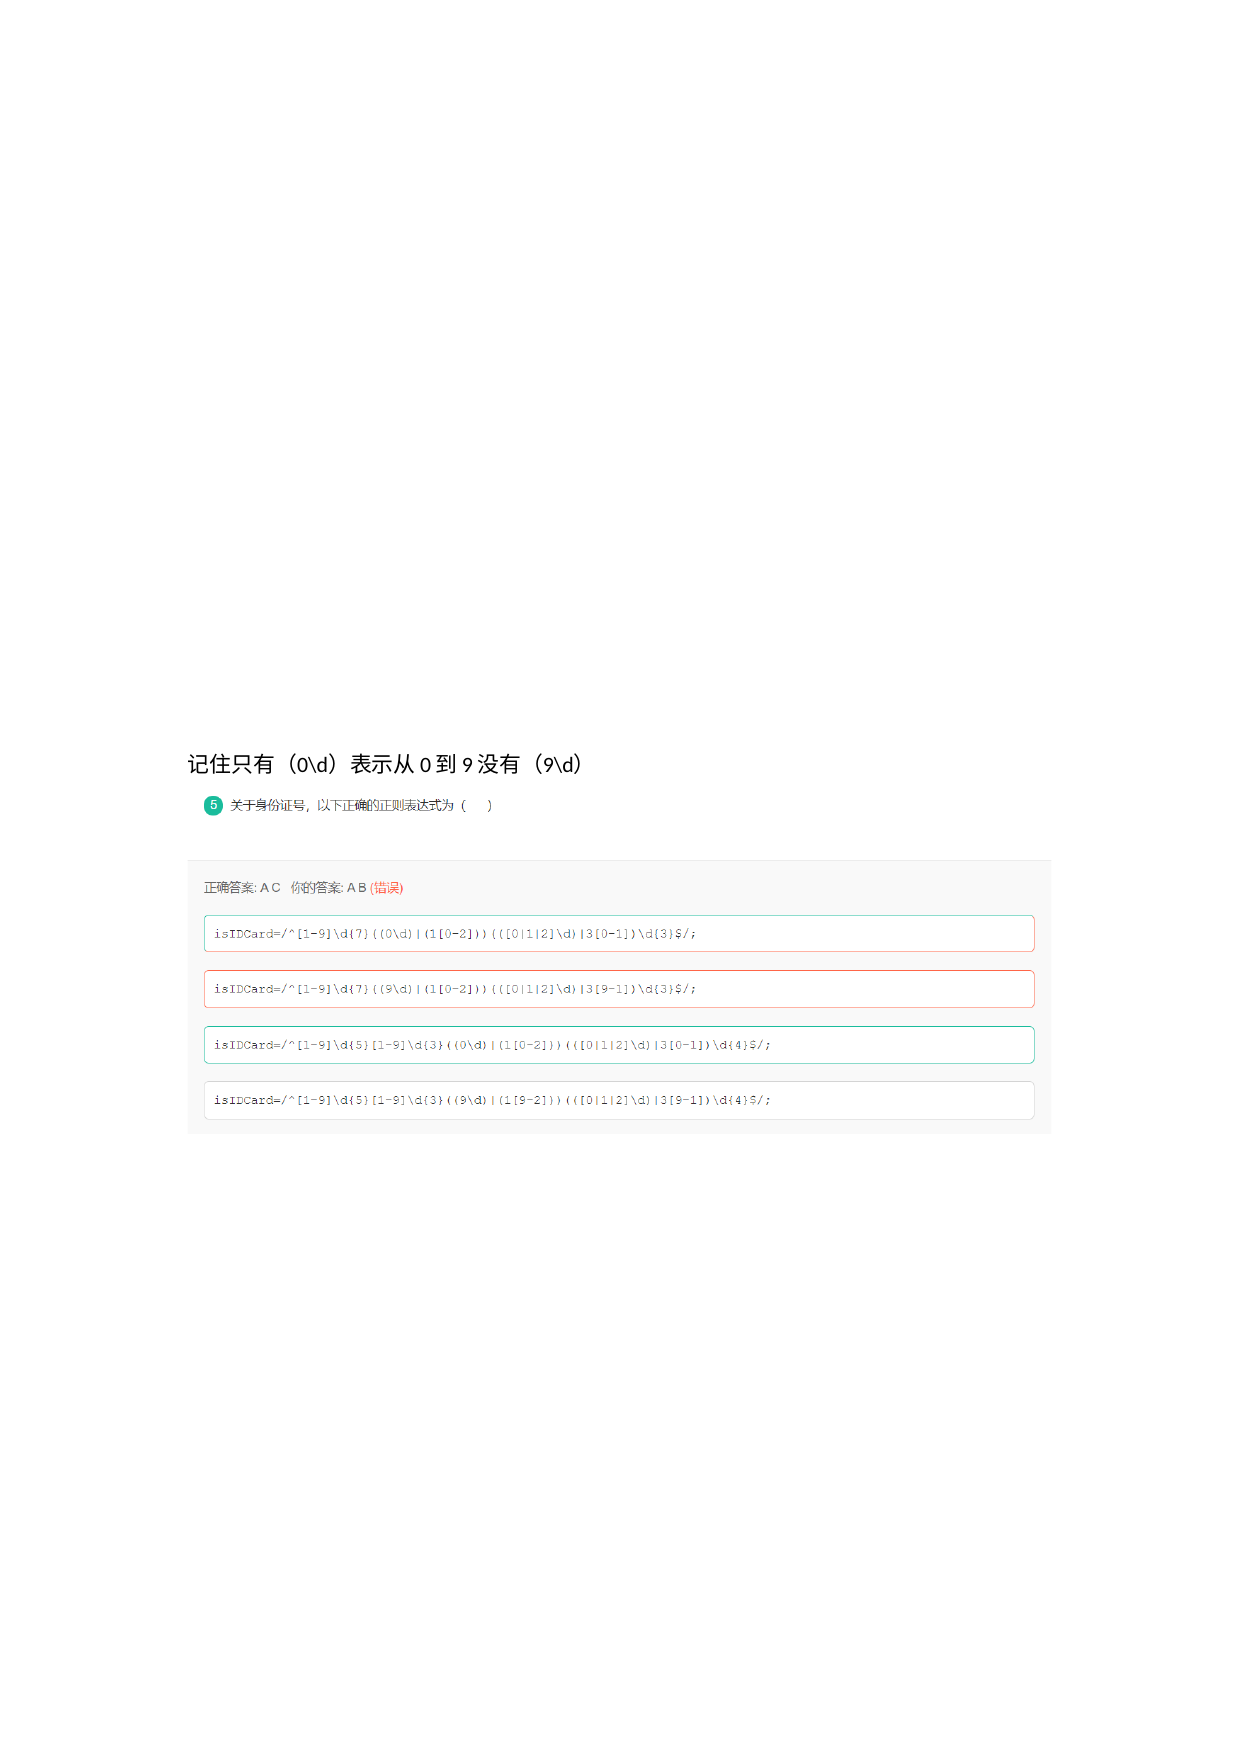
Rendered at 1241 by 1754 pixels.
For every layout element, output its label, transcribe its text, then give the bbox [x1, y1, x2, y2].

text 记住只有（0\d）表示从0到9没有（9\d） [187, 747, 1053, 779]
picture [187, 779, 1052, 1134]
